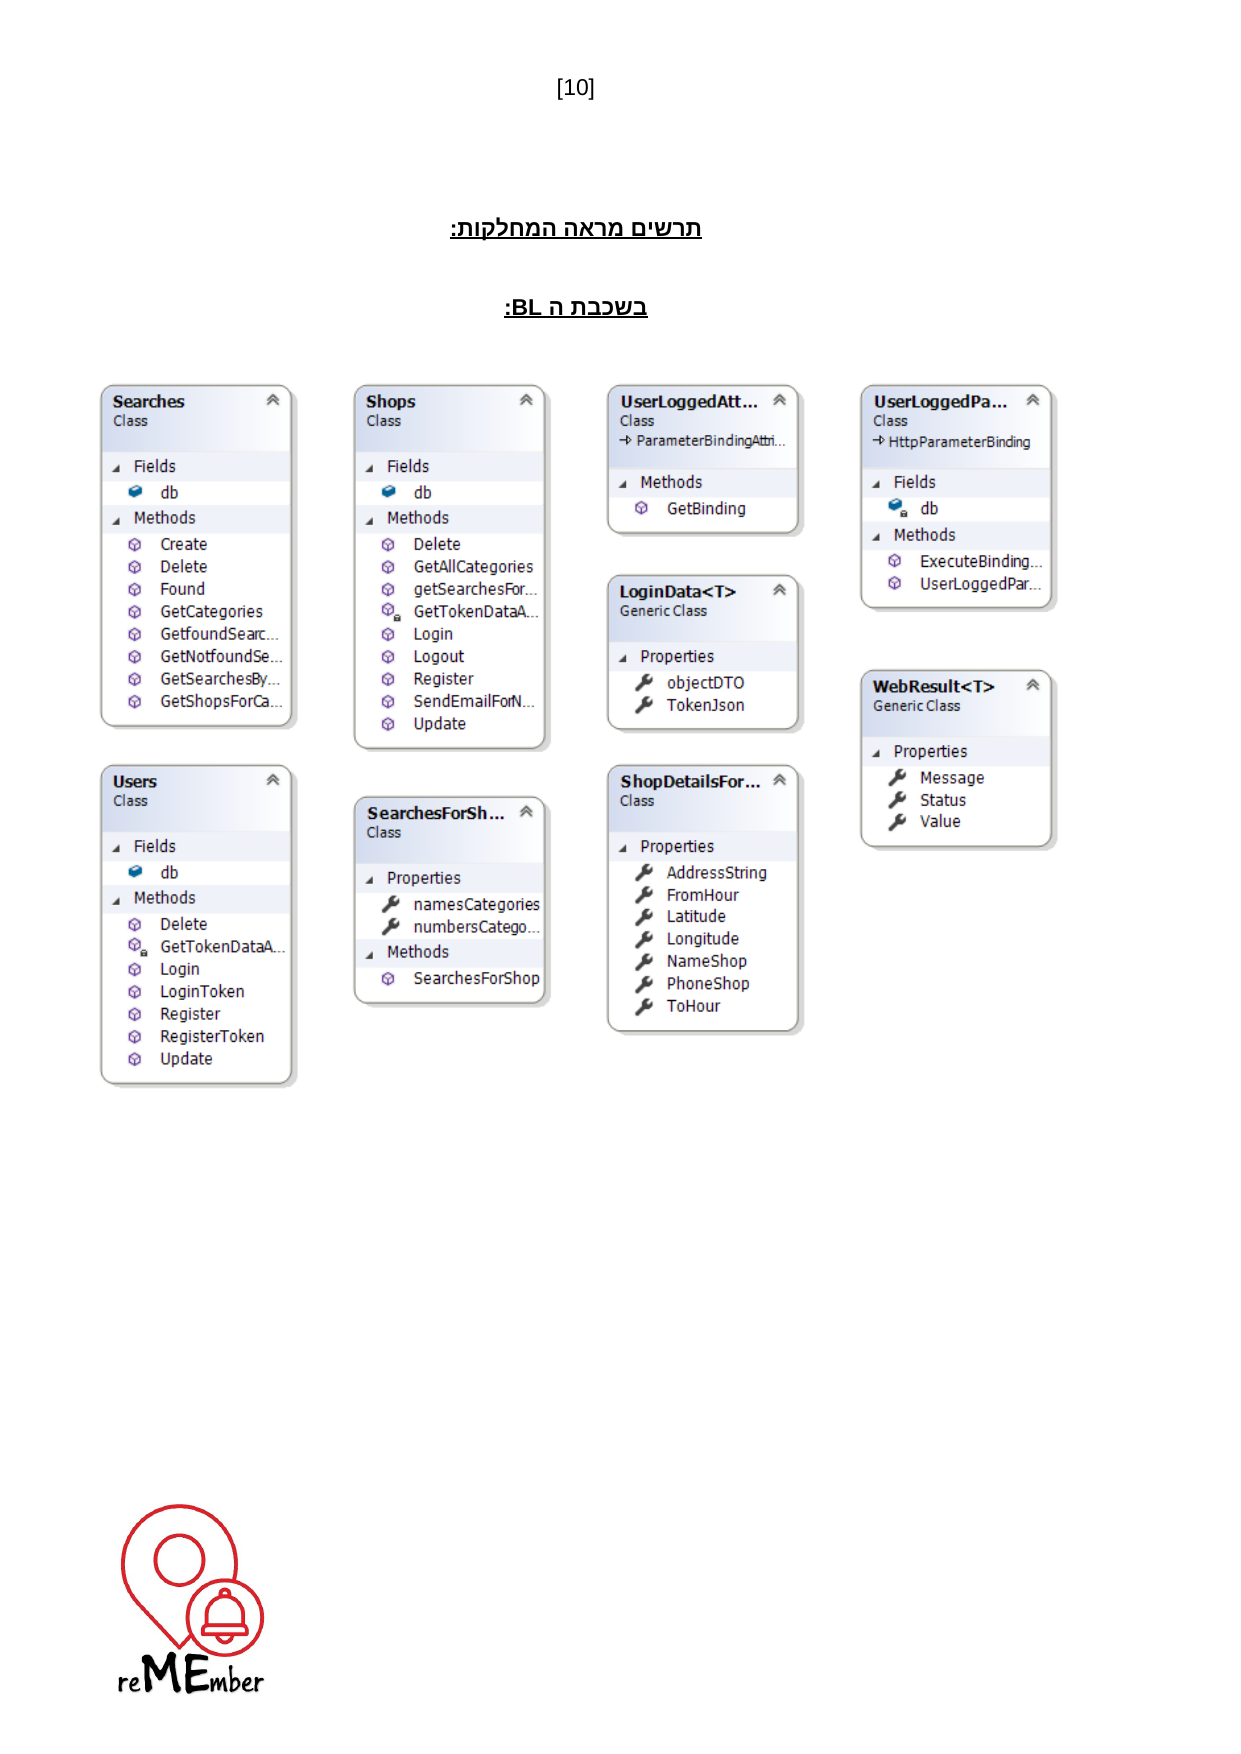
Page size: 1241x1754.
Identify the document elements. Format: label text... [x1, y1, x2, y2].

picture [0, 1493, 377, 1706]
text בשכבת ה BL: [89, 293, 1063, 320]
picture [88, 372, 1063, 1095]
text תרשים מראה המחלקות: [89, 214, 1063, 241]
